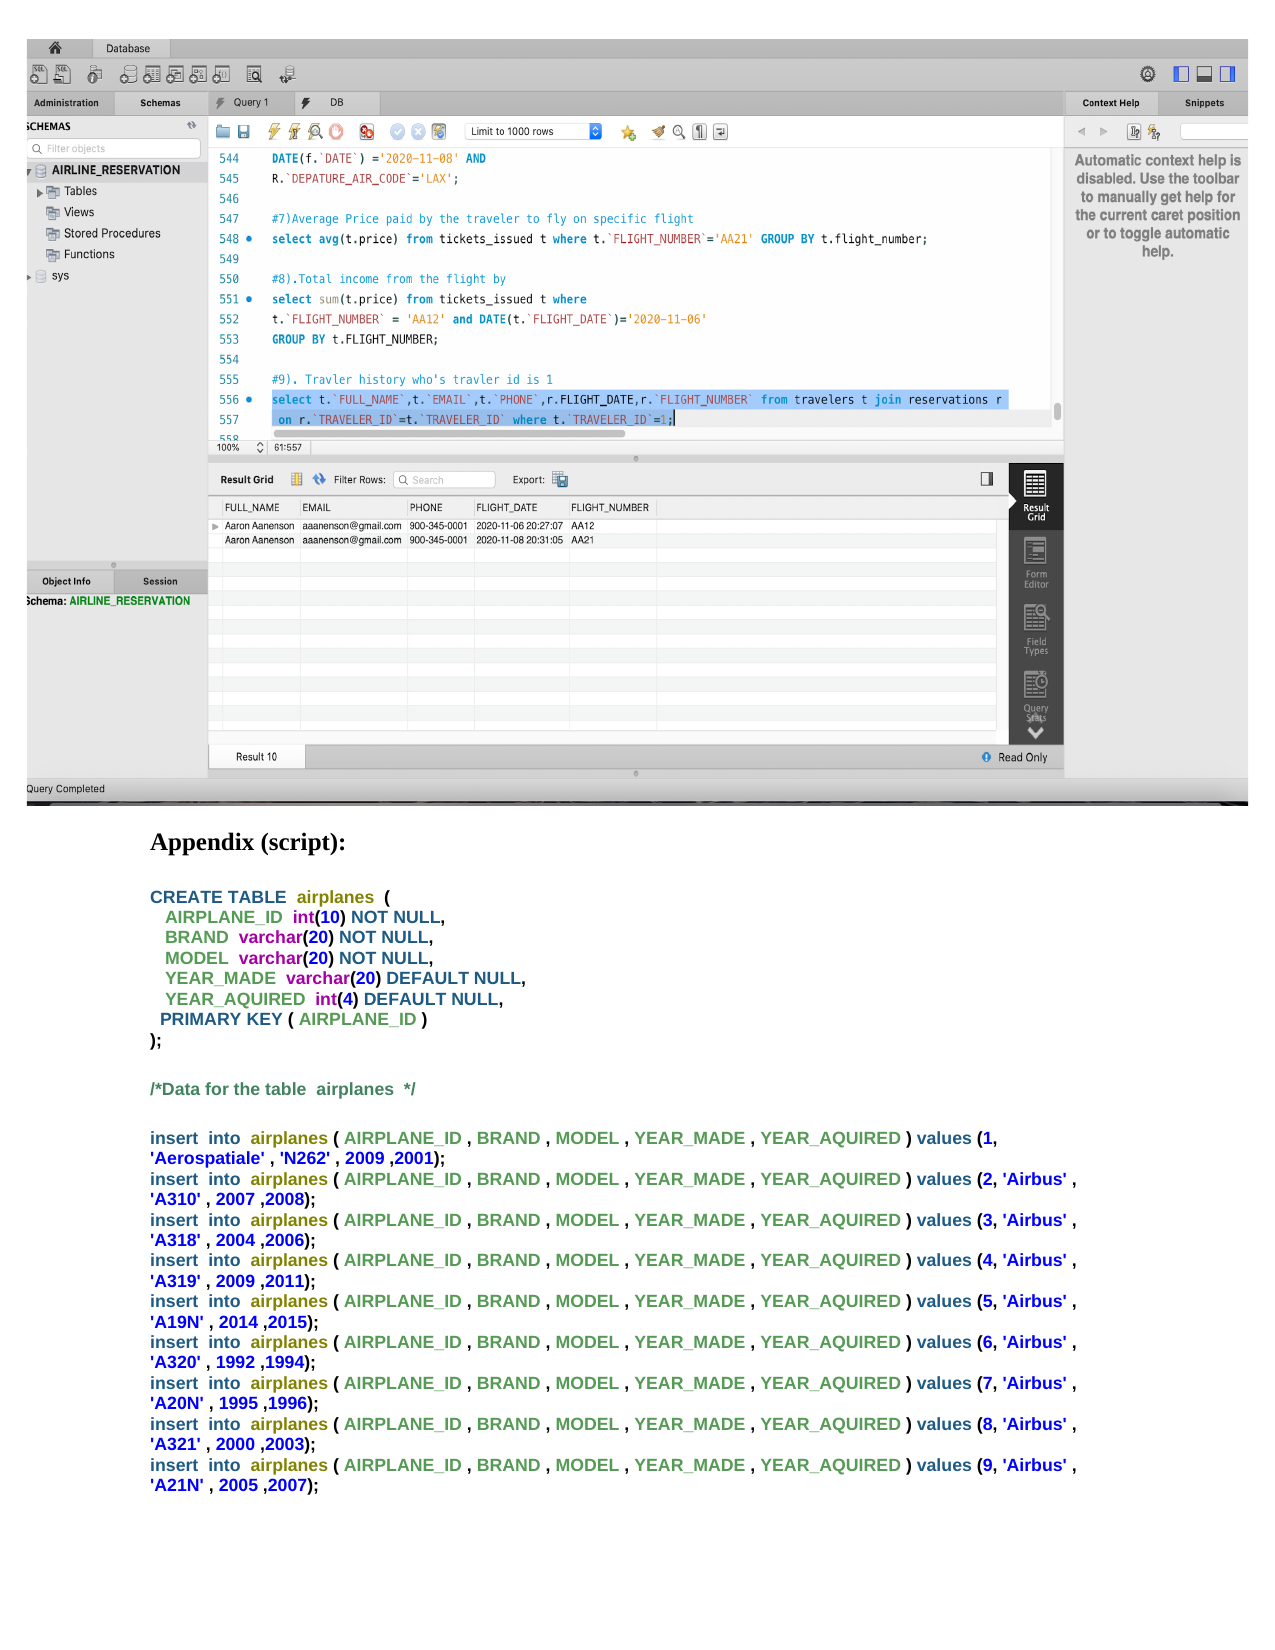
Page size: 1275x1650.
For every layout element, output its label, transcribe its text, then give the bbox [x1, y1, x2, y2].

text insert into airplanes ( AIRPLANE_ID , BRAND , MODEL , YEAR_MADE , YEAR_AQUIRED ) values (5, 'Airbus' , 'A19N' , 2014 ,2015); [150, 1291, 1125, 1332]
subtitle Appendix (script): [150, 806, 1125, 855]
text insert into airplanes ( AIRPLANE_ID , BRAND , MODEL , YEAR_MADE , YEAR_AQUIRED ) values (1, 'Aerospatiale' , 'N262' , 2009 ,2001); [150, 1128, 1125, 1168]
text insert into airplanes ( AIRPLANE_ID , BRAND , MODEL , YEAR_MADE , YEAR_AQUIRED ) values (4, 'Airbus' , 'A319' , 2009 ,2011); [150, 1250, 1125, 1291]
text PRIMARY KEY ( AIRPLANE_ID ) [150, 1009, 1125, 1029]
text ); [150, 1029, 1125, 1050]
text CREATE TABLE airplanes ( [150, 886, 1125, 907]
text insert into airplanes ( AIRPLANE_ID , BRAND , MODEL , YEAR_MADE , YEAR_AQUIRED ) values (3, 'Airbus' , 'A318' , 2004 ,2006); [150, 1209, 1125, 1250]
text insert into airplanes ( AIRPLANE_ID , BRAND , MODEL , YEAR_MADE , YEAR_AQUIRED ) values (6, 'Airbus' , 'A320' , 1992 ,1994); [150, 1332, 1125, 1373]
text BRAND varchar(20) NOT NULL, [150, 927, 1125, 948]
text MODEL varchar(20) NOT NULL, [150, 948, 1125, 968]
text YEAR_MADE varchar(20) DEFAULT NULL, [150, 968, 1125, 988]
picture [26, 39, 1249, 806]
text YEAR_AQUIRED int(4) DEFAULT NULL, [150, 988, 1125, 1009]
text insert into airplanes ( AIRPLANE_ID , BRAND , MODEL , YEAR_MADE , YEAR_AQUIRED ) values (8, 'Airbus' , 'A321' , 2000 ,2003); [150, 1413, 1125, 1454]
text insert into airplanes ( AIRPLANE_ID , BRAND , MODEL , YEAR_MADE , YEAR_AQUIRED ) values (9, 'Airbus' , 'A21N' , 2005 ,2007); [150, 1454, 1125, 1495]
text AIRPLANE_ID int(10) NOT NULL, [150, 907, 1125, 927]
text insert into airplanes ( AIRPLANE_ID , BRAND , MODEL , YEAR_MADE , YEAR_AQUIRED ) values (7, 'Airbus' , 'A20N' , 1995 ,1996); [150, 1373, 1125, 1413]
text /*Data for the table airplanes */ [150, 1078, 1125, 1099]
text insert into airplanes ( AIRPLANE_ID , BRAND , MODEL , YEAR_MADE , YEAR_AQUIRED ) values (2, 'Airbus' , 'A310' , 2007 ,2008); [150, 1168, 1125, 1209]
